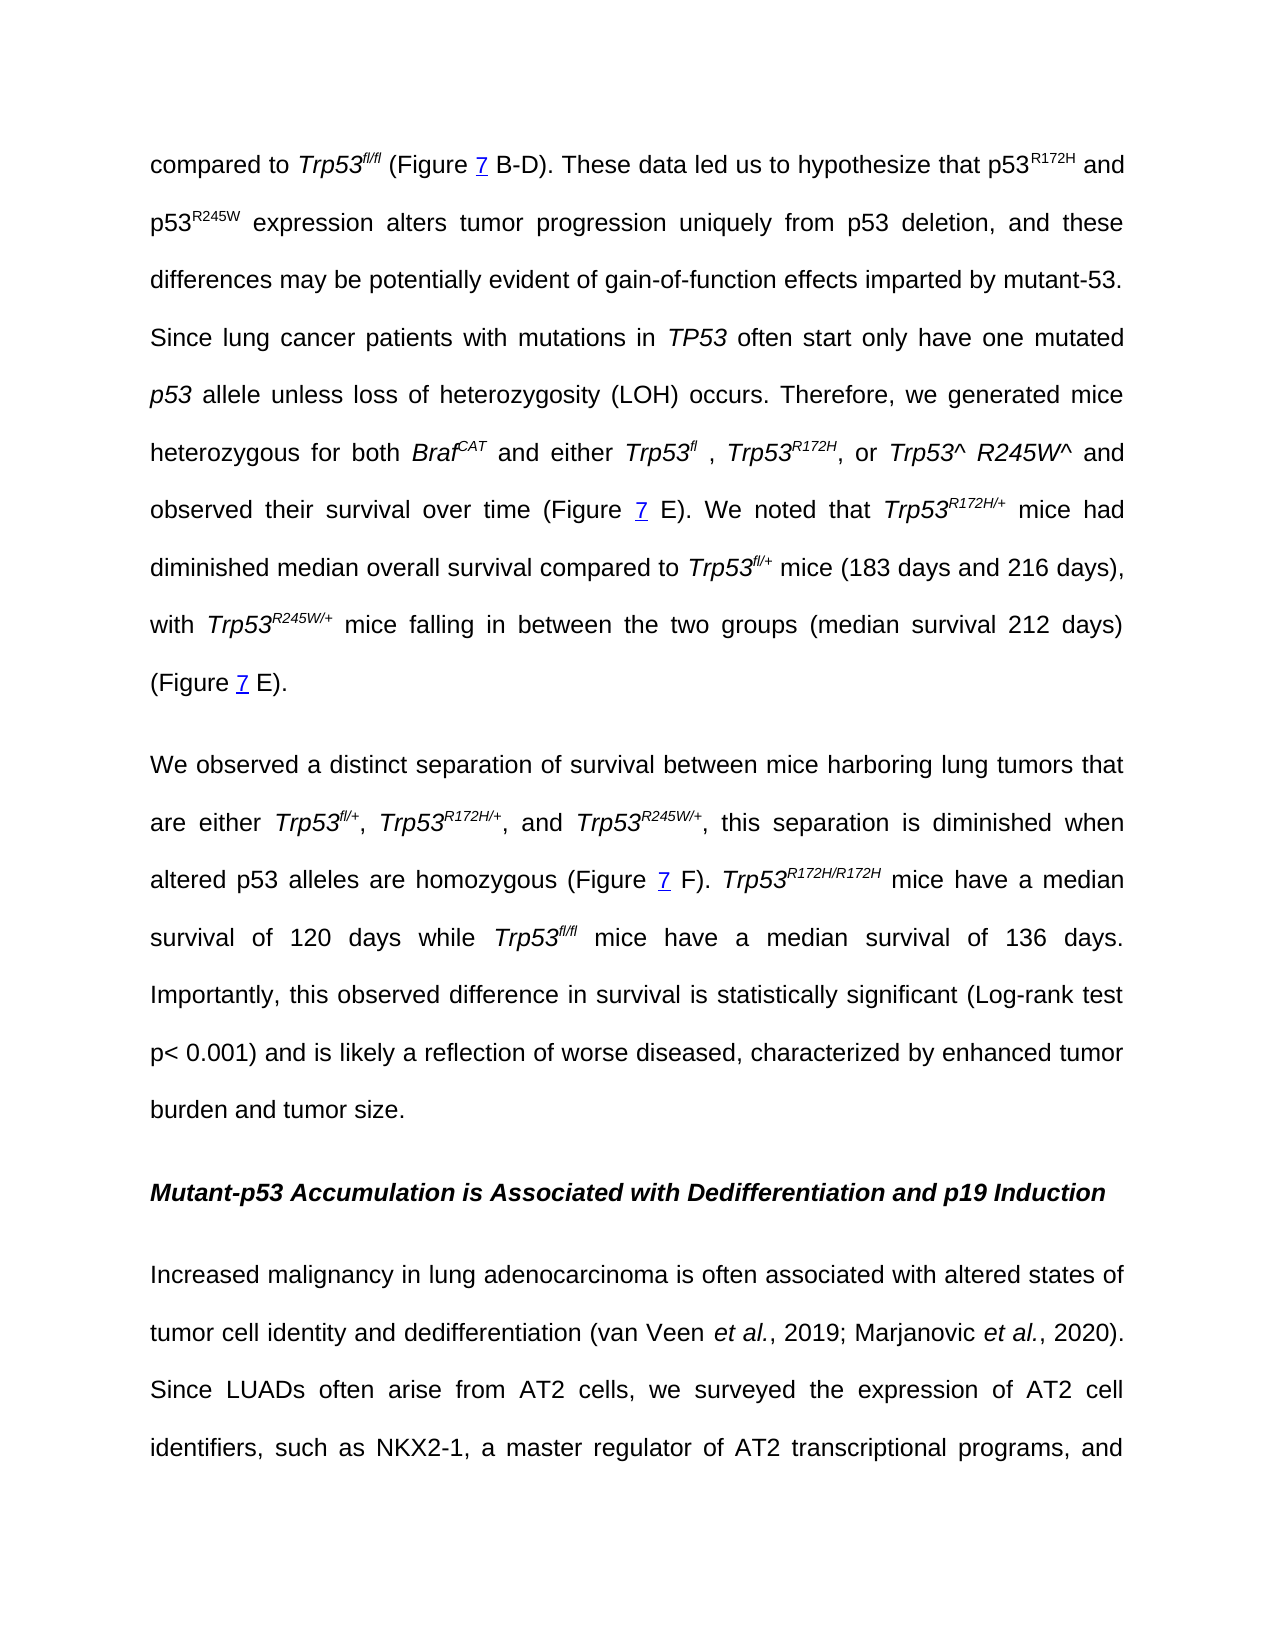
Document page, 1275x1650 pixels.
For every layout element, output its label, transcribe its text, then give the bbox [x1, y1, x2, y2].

text We observed a distinct separation of survival between mice harboring lung tumors that are either Trp53fl/+, Trp53R172H/+, and Trp53R245W/+, this separation is diminished when altered p53 alleles are homozygous (Figure 7 F). Trp53R172H/R172H mice have a median survival of 120 days while Trp53fl/fl mice have a median survival of 136 days. Importantly, this observed difference in survival is statistically significant (Log-rank test p< 0.001) and is likely a reflection of worse diseased, characterized by enhanced tumor burden and tumor size. [150, 750, 1125, 1124]
text Mutant-p53 Accumulation is Associated with Dedifferentiation and p19 Induction [150, 1177, 1125, 1206]
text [150, 150, 1125, 696]
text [150, 1260, 1125, 1461]
